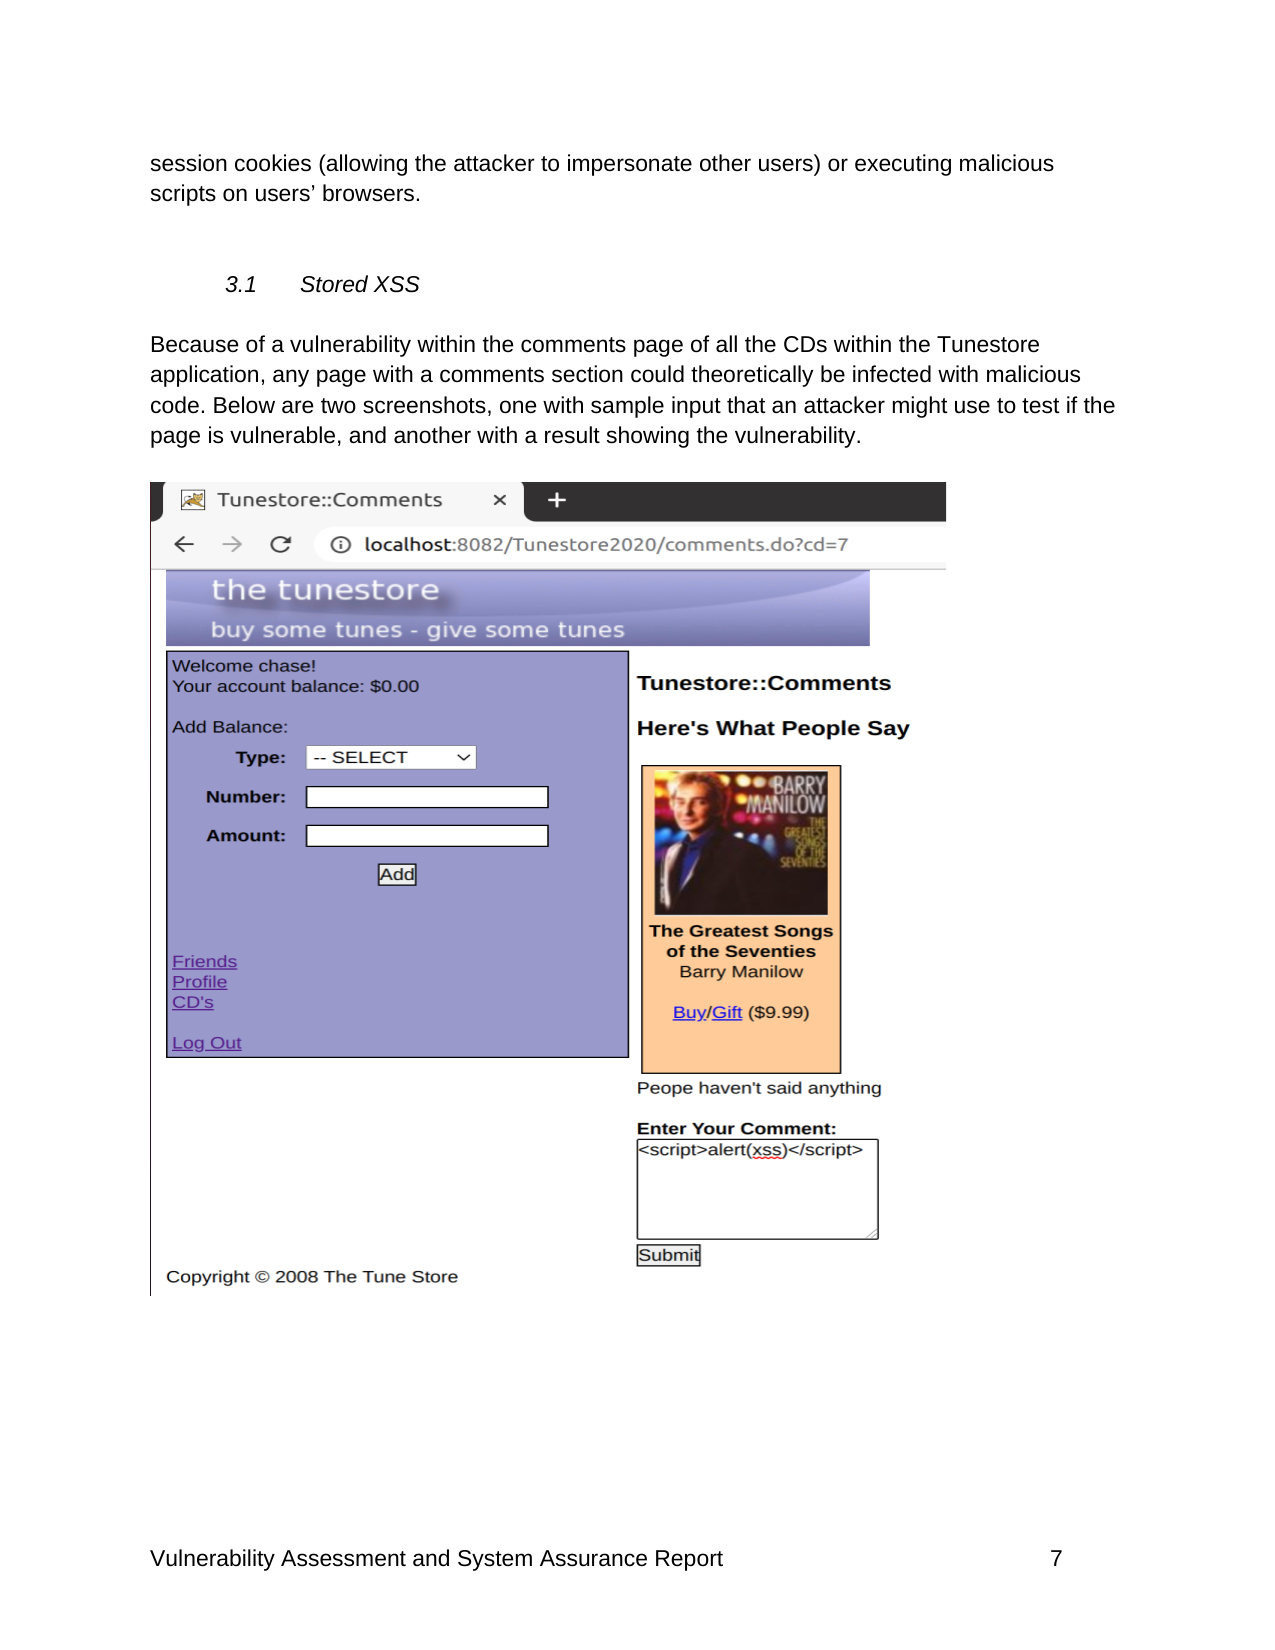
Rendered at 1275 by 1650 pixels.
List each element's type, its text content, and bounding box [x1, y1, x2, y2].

text 3.1 Stored XSS [150, 271, 1125, 297]
picture [150, 482, 947, 1296]
text Because of a vulnerability within the comments page of all the CDs within the Tunestore application, any page with a comments section could theoretically be infected with malicious code. Below are two screenshots, one with sample input that an attacker might use to test if the page is vulnerable, and another with a result showing the vulnerability. [150, 331, 1125, 448]
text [150, 150, 1125, 207]
